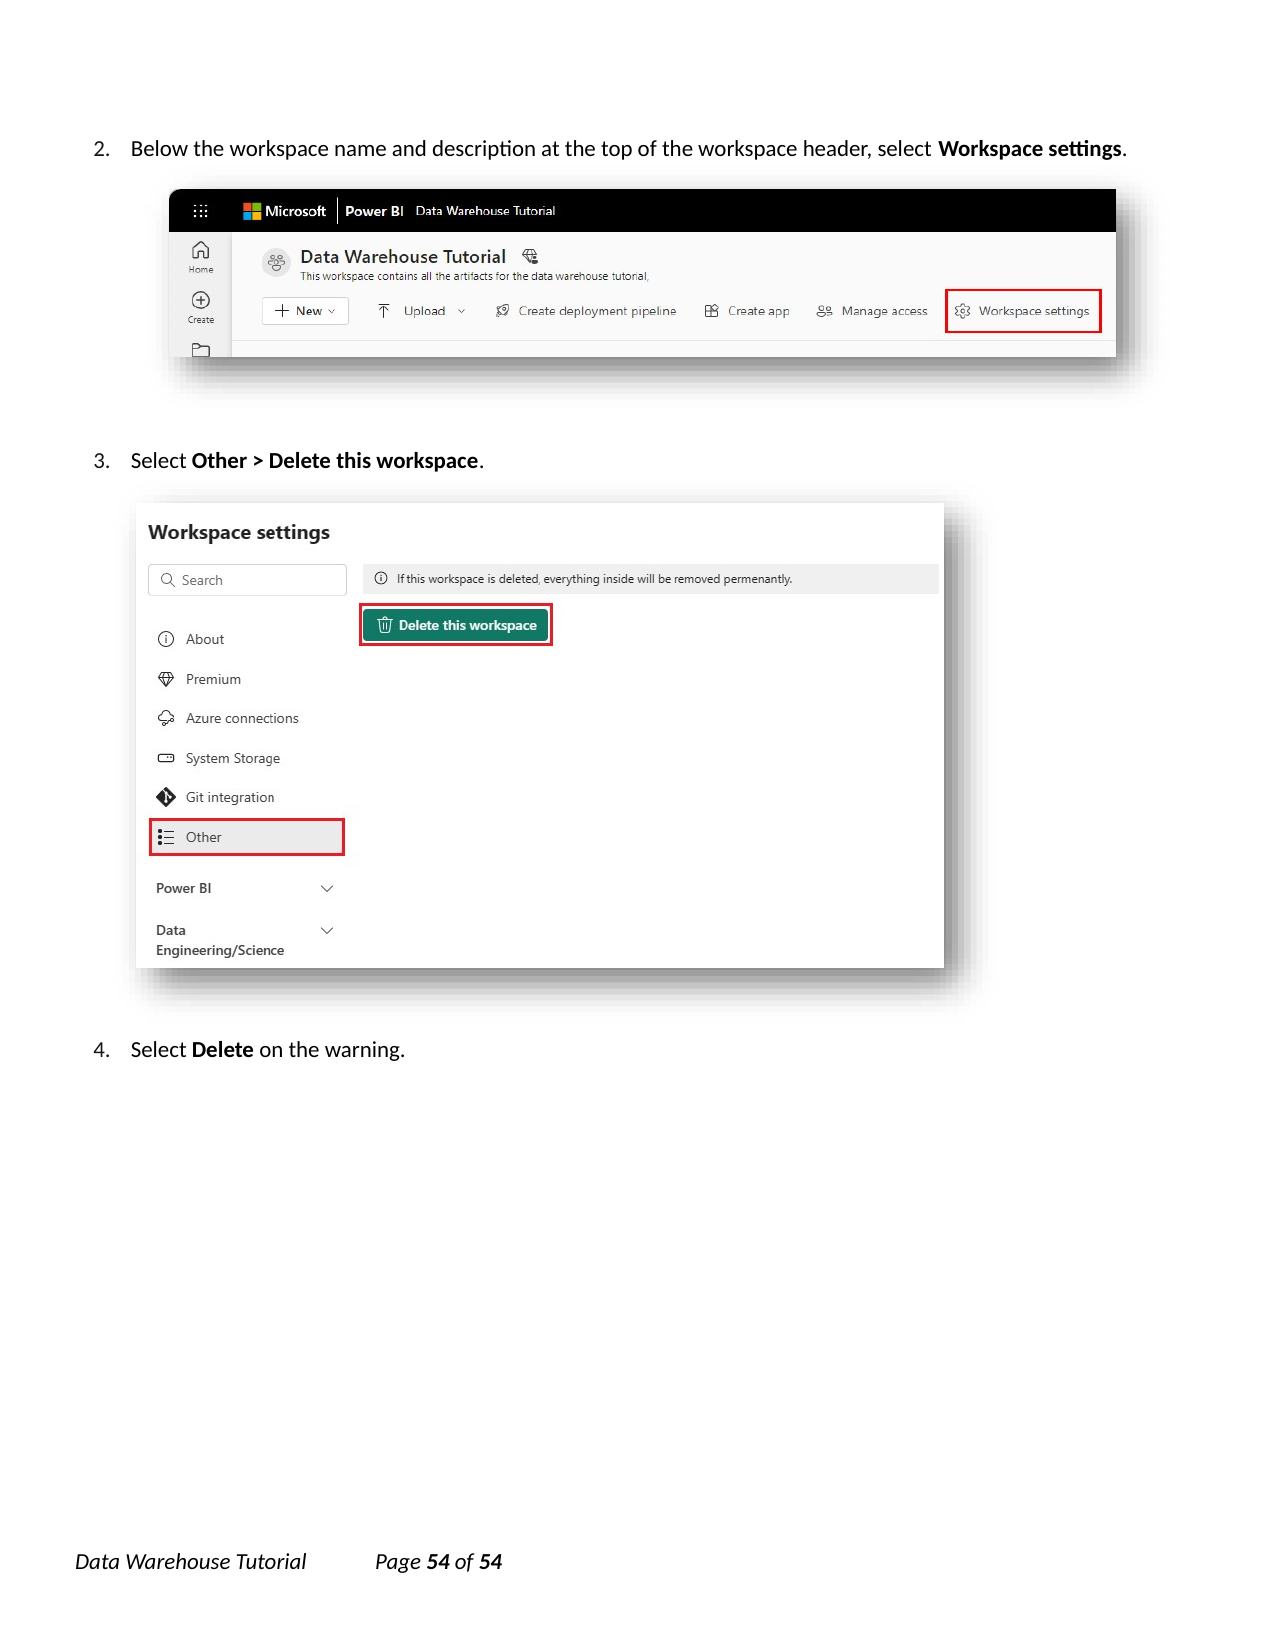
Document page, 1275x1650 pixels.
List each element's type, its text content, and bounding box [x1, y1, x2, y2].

picture [143, 164, 1171, 411]
picture [110, 477, 1000, 1024]
list Select Delete on the warning. [93, 1036, 1149, 1063]
list Below the workspace name and description at the top of the workspace header, select Workspace settings. [93, 134, 1149, 162]
list Select Other > Delete this workspace. [93, 447, 1149, 474]
